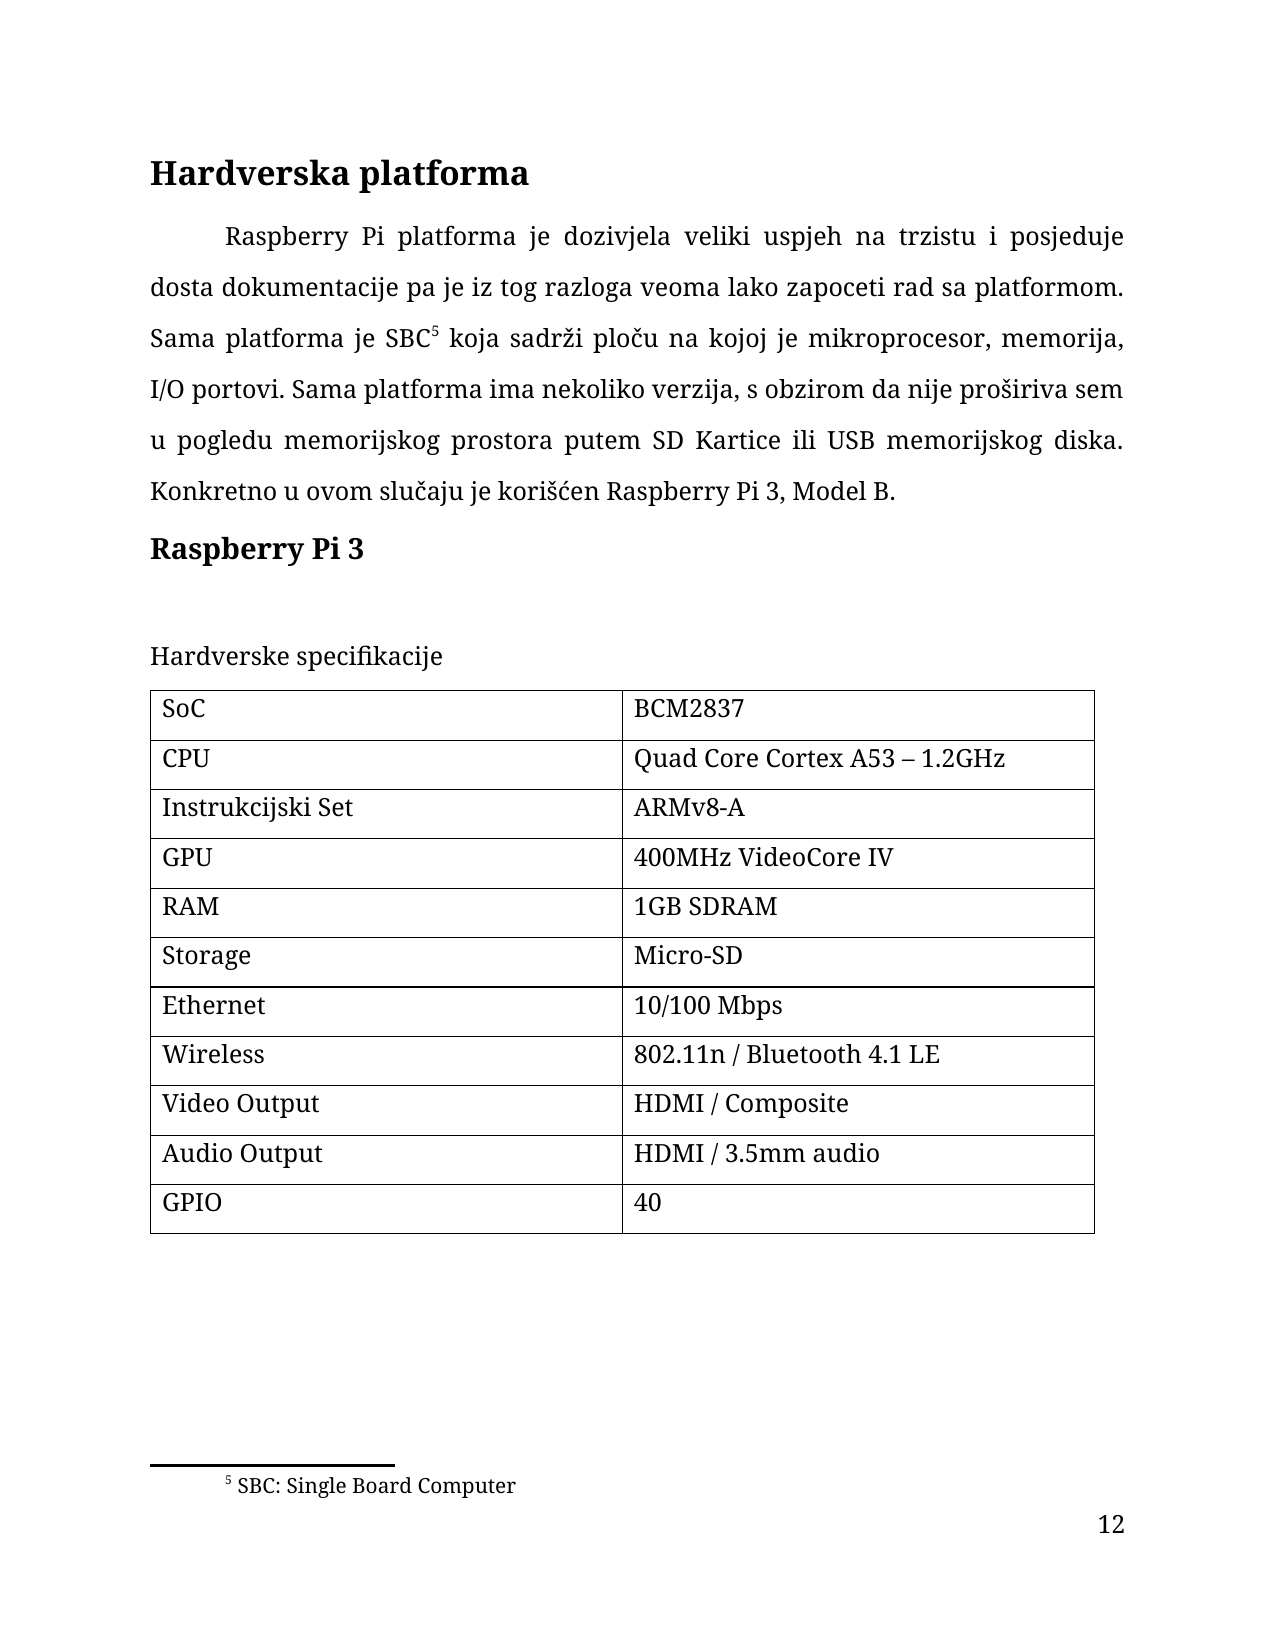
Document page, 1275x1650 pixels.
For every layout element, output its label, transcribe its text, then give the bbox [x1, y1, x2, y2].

table_cell HDMI / Composite [623, 1086, 1094, 1134]
table_cell 40 [623, 1185, 1094, 1233]
table_cell CPU [151, 741, 622, 789]
table_cell RAM [151, 889, 622, 937]
subtitle Raspberry Pi 3 [150, 528, 1125, 568]
text Raspberry Pi platforma je dozivjela veliki uspjeh na trzistu i posjeduje dosta dokumentacije pa je iz tog razloga veoma lako zapoceti rad sa platformom. Sama platforma je SBC koja sadrži ploču na kojoj je mikroprocesor, memorija, I/O portovi. Sama platforma ima nekoliko verzija, s obzirom da nije proširiva sem u pogledu memorijskog prostora putem SD Kartice ili USB memorijskog diska. Konkretno u ovom slučaju je korišćen Raspberry Pi 3, Model B. [150, 218, 1125, 507]
table_cell 400MHz VideoCore IV [623, 839, 1094, 888]
table_header SoC [151, 691, 622, 739]
table_cell Wireless [151, 1037, 622, 1085]
table_cell Quad Core Cortex A53 – 1.2GHz [623, 741, 1094, 789]
table_cell Ethernet [151, 988, 622, 1036]
table_cell HDMI / 3.5mm audio [623, 1136, 1094, 1184]
table_header BCM2837 [623, 691, 1094, 739]
table_cell Video Output [151, 1086, 622, 1134]
table_cell Audio Output [151, 1136, 622, 1184]
table_cell 1GB SDRAM [623, 889, 1094, 937]
table_cell Storage [151, 938, 622, 986]
subtitle Hardverska platforma [150, 150, 1125, 195]
table_cell 802.11n / Bluetooth 4.1 LE [623, 1037, 1094, 1085]
table_cell ARMv8-A [623, 790, 1094, 838]
table_cell GPIO [151, 1185, 622, 1233]
table_cell Instrukcijski Set [151, 790, 622, 838]
table_cell GPU [151, 839, 622, 888]
table_cell Micro-SD [623, 938, 1094, 986]
table_cell 10/100 Mbps [623, 988, 1094, 1036]
text Hardverske specifikacije [150, 639, 1125, 673]
